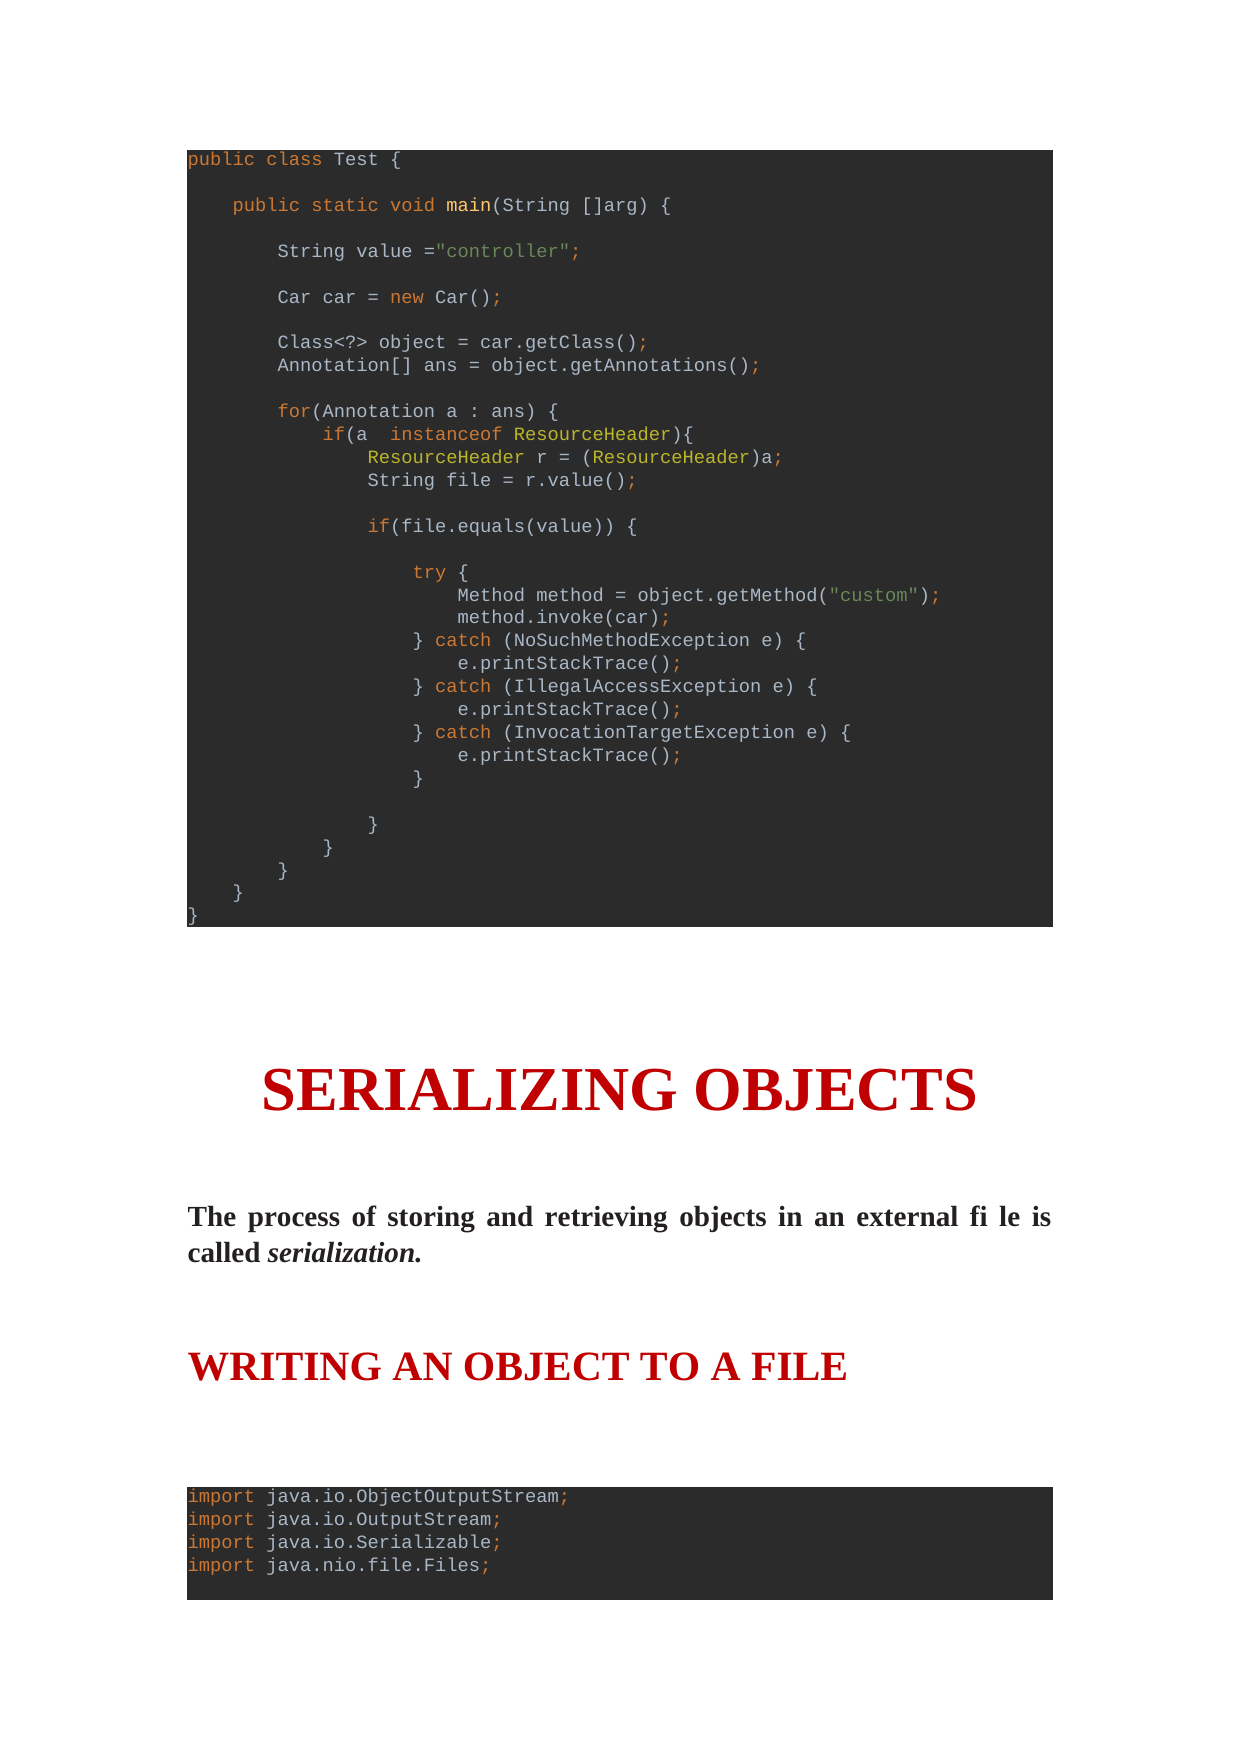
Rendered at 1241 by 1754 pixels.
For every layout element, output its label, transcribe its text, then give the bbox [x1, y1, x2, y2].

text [187, 1487, 1053, 1600]
text SERIALIZING OBJECTS [187, 1051, 1053, 1123]
text The process of storing and retrieving objects in an external fi le is called serialization. [187, 1199, 1053, 1269]
text WRITING AN OBJECT TO A FILE [187, 1341, 1053, 1389]
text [187, 150, 1053, 927]
